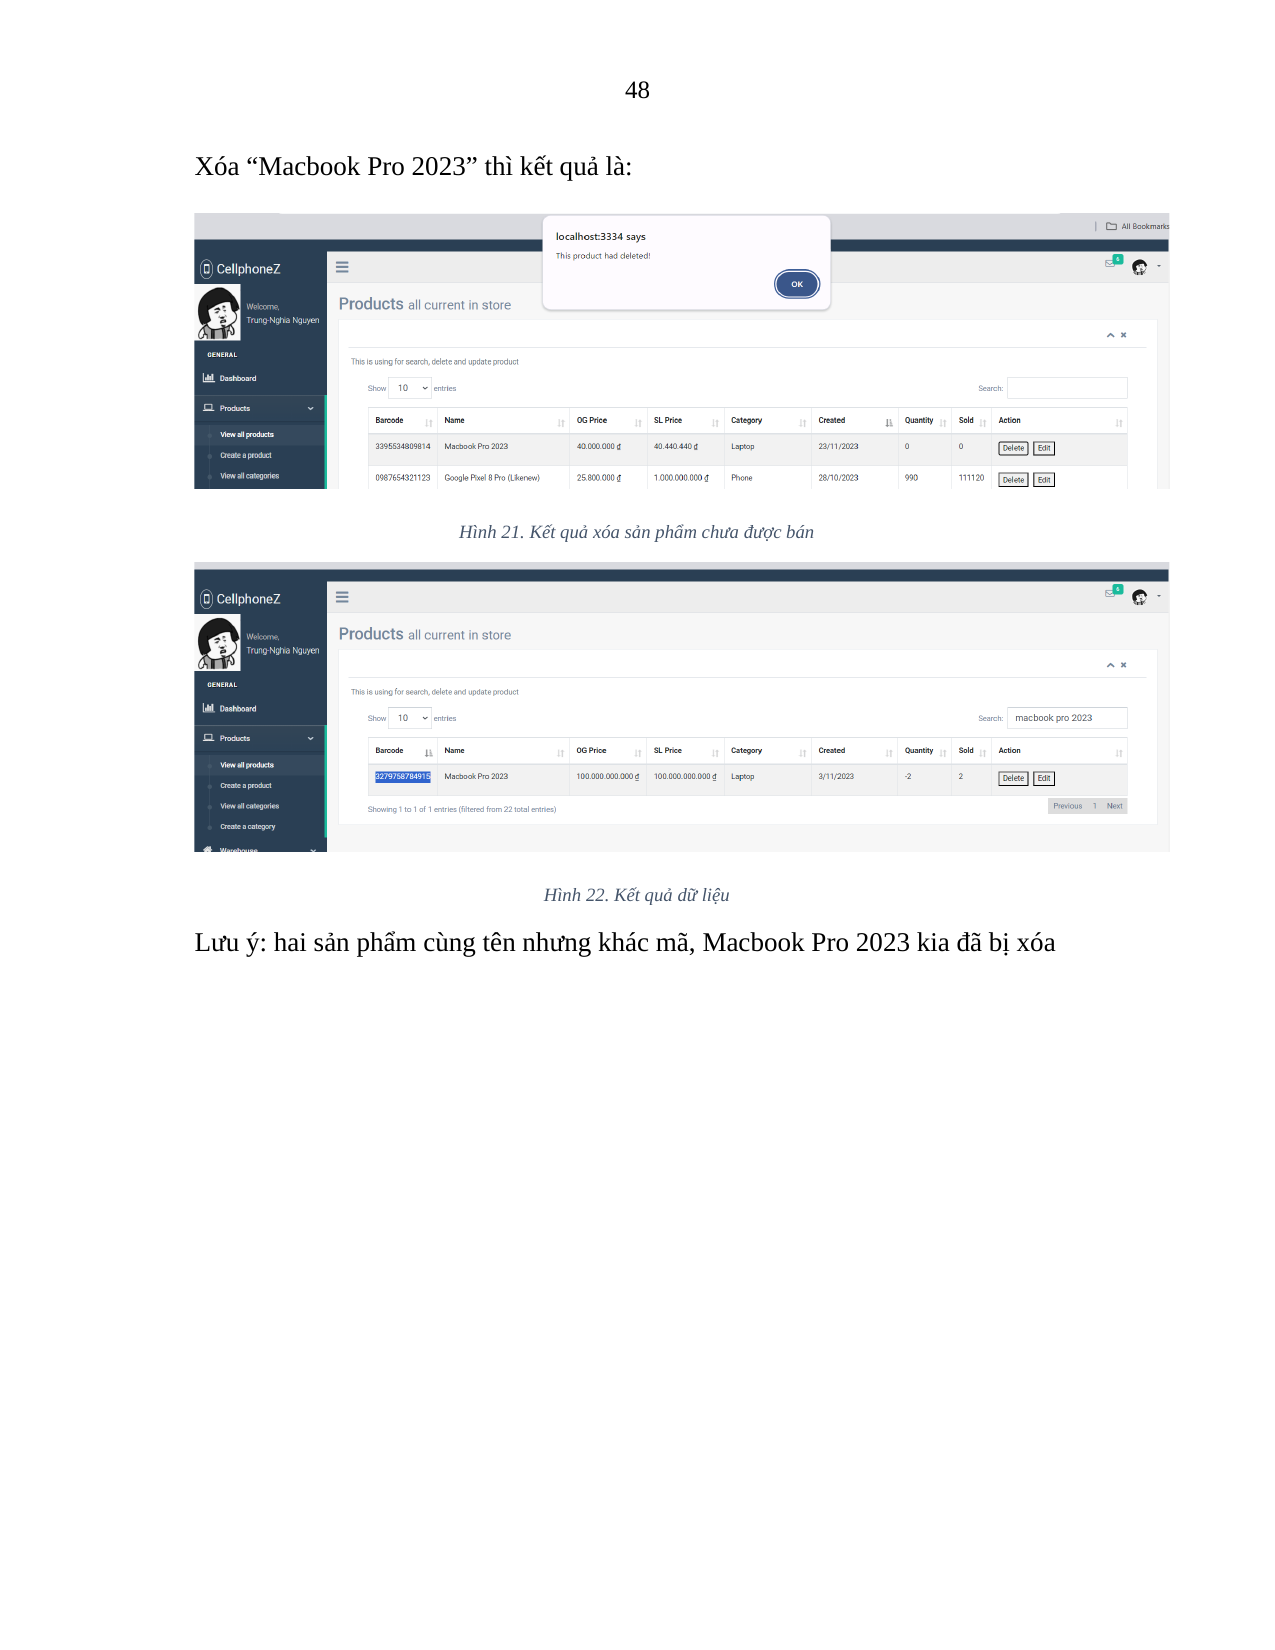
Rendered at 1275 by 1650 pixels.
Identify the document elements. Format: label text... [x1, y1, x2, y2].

picture [194, 562, 1170, 852]
text Lưu ý: hai sản phẩm cùng tên nhưng khác mã, Macbook Pro 2023 kia đã bị xóa [150, 927, 1125, 958]
text Xóa “Macbook Pro 2023” thì kết quả là: [150, 150, 1125, 181]
picture [194, 213, 1170, 489]
